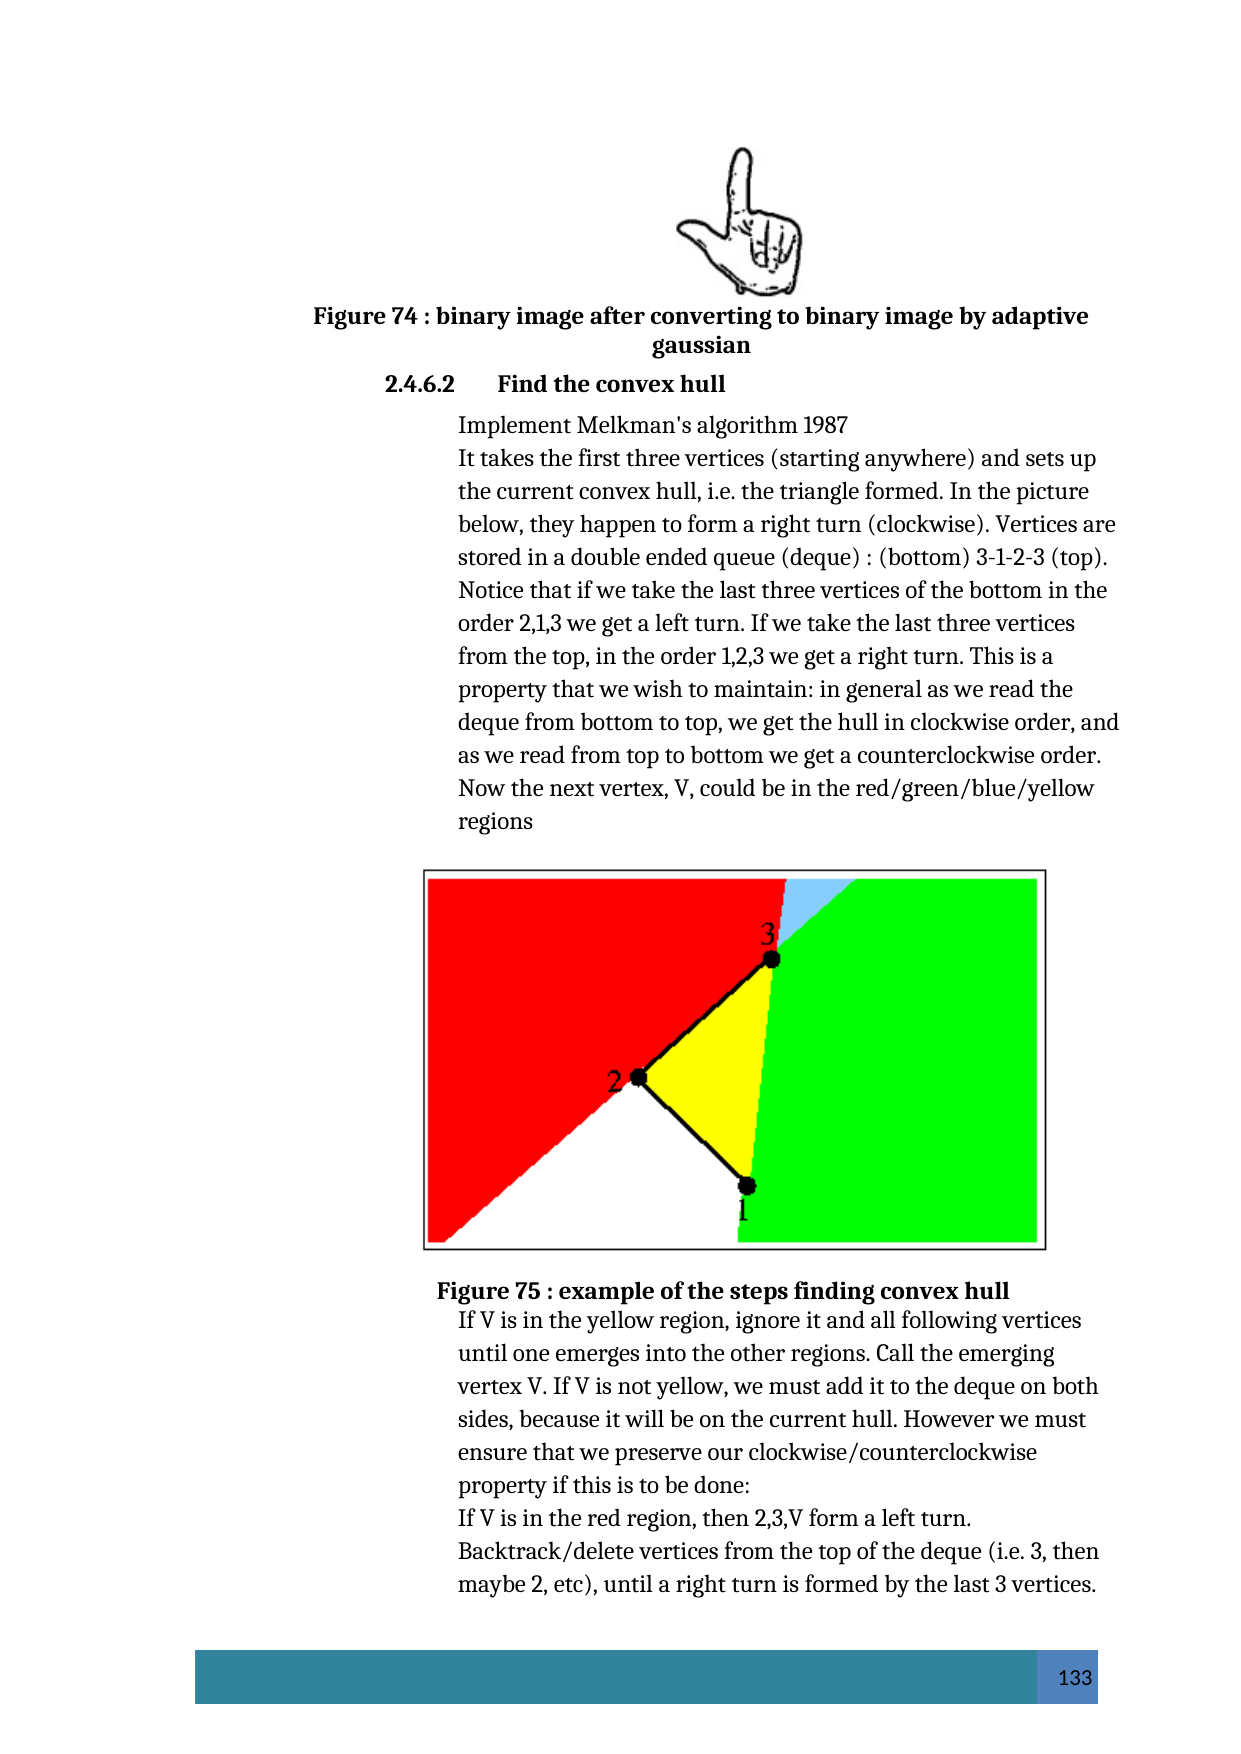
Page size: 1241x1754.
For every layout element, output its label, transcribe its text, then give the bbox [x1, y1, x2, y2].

text If V is in the yellow region, ignore it and all following vertices until one emerges into the other regions. Call the emerging vertex V. If V is not yellow, we must add it to the deque on both sides, because it will be on the current hull. However we must ensure that we preserve our clockwise/counterclockwise property if this is to be done: [458, 1306, 1122, 1500]
text Now the next vertex, V, could be in the red/green/blue/yellow regions [458, 774, 1122, 836]
text It takes the first three vertices (starting anywhere) and sets up the current convex hull, i.e. the triangle formed. In the picture below, they happen to form a right turn (clockwise). Vertices are stored in a double ended queue (deque) : (bottom) 3-1-2-3 (top). Notice that if we take the last three vertices of the bottom in the order 2,1,3 we get a left turn. If we take the last three vertices from the top, in the order 1,2,3 we get a right turn. This is a property that we wish to maintain: in general as we read the deque from bottom to top, we get the hull in clockwise order, and as we read from top to bottom we get a counterclockwise order. [458, 444, 1122, 770]
text If V is in the red region, then 2,3,V form a left turn. Backtrack/delete vertices from the top of the deque (i.e. 3, then maybe 2, etc), until a right turn is formed by the last 3 vertices. [458, 1504, 1122, 1599]
list Figure 74 : binary image after converting to binary image by adaptive gaussian [281, 302, 1122, 359]
subtitle Find the convex hull [385, 370, 1122, 398]
picture [664, 147, 815, 298]
picture [400, 840, 1092, 1274]
text Implement Melkman's algorithm 1987 [458, 411, 1122, 440]
list Figure 75 : example of the steps finding convex hull [325, 1277, 1122, 1306]
